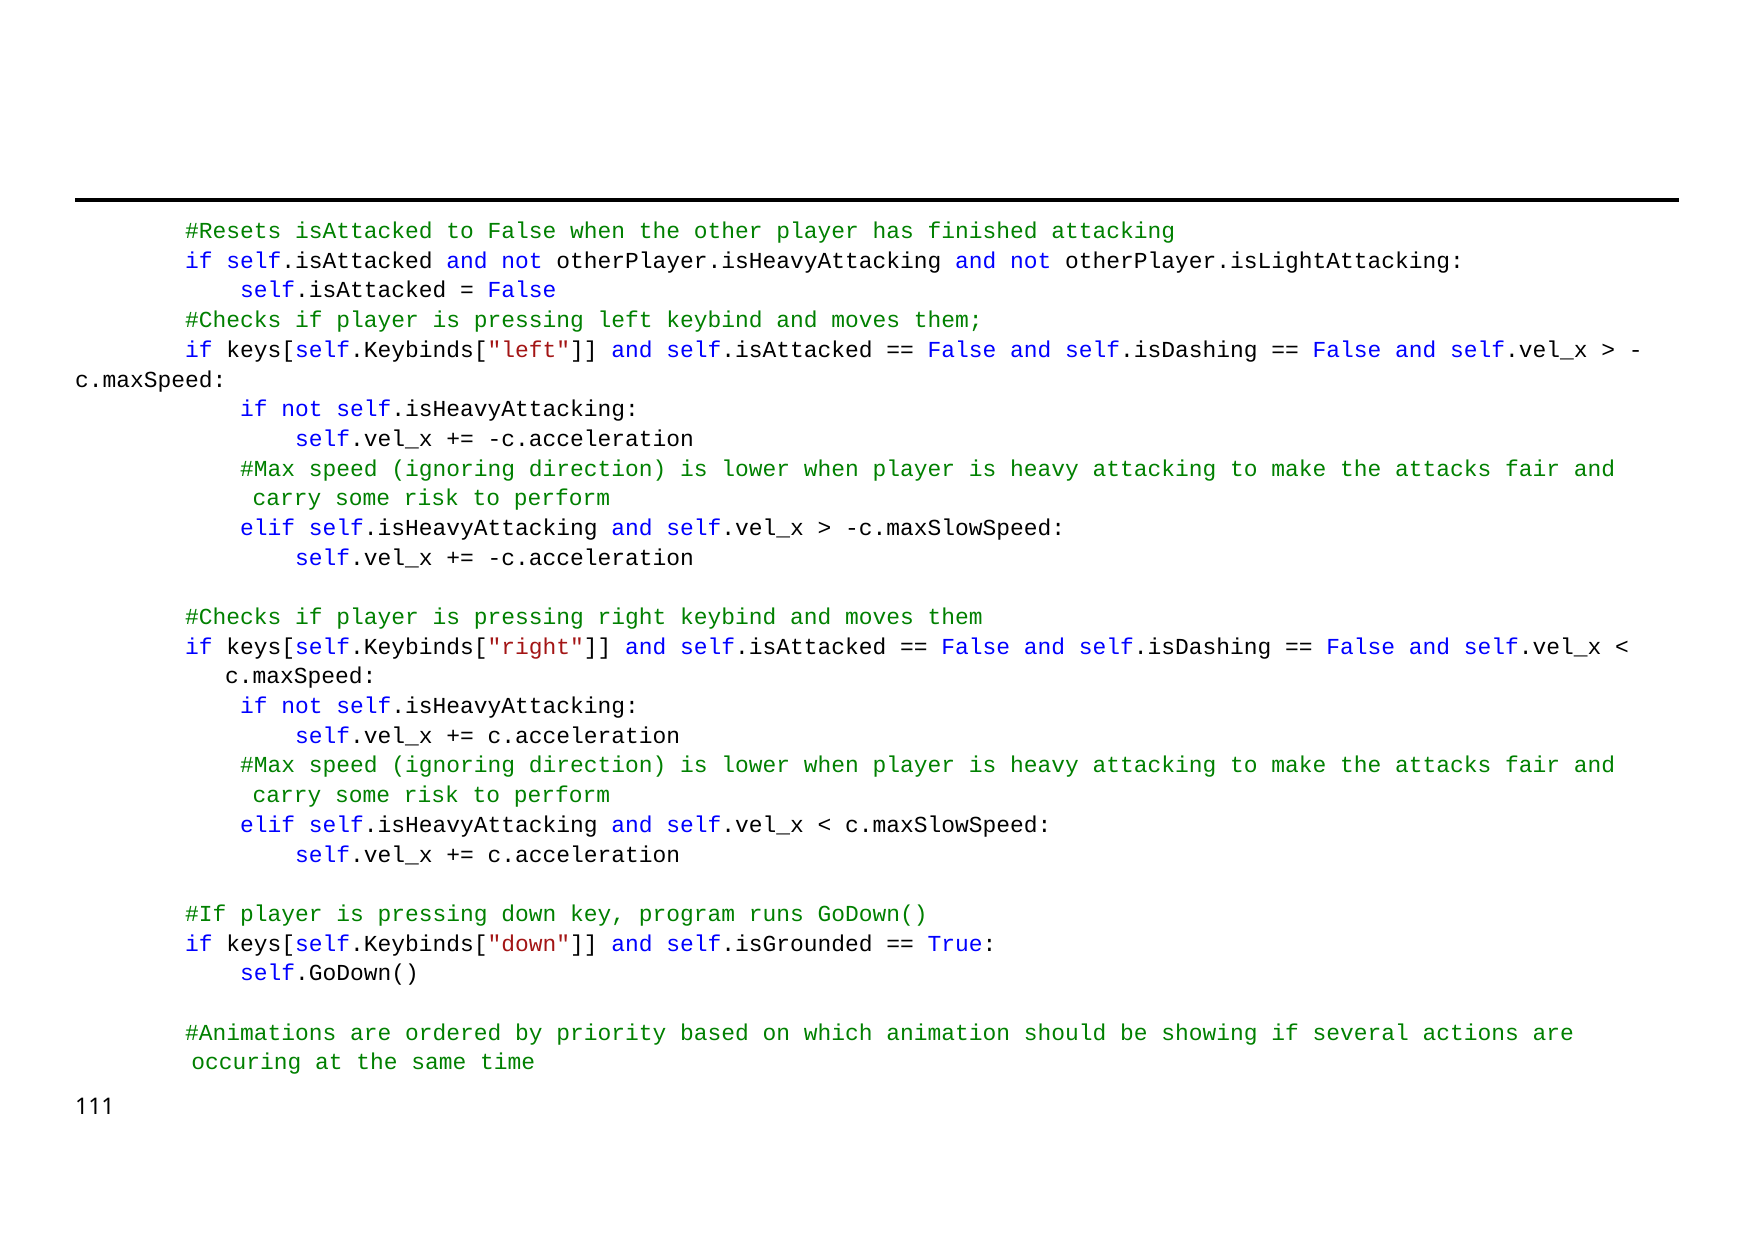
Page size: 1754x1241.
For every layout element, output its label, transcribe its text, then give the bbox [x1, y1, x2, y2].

text carry some risk to perform [150, 780, 1679, 809]
text self.vel_x += c.acceleration [75, 720, 1679, 750]
text if self.isAttacked and not otherPlayer.isHeavyAttacking and not otherPlayer.isLightAttacking: [75, 245, 1679, 275]
text if keys[self.Keybinds["right"]] and self.isAttacked == False and self.isDashing == False and self.vel_x < [75, 631, 1679, 661]
text #Checks if player is pressing right keybind and moves them [75, 602, 1679, 631]
text elif self.isHeavyAttacking and self.vel_x < c.maxSlowSpeed: [75, 809, 1679, 839]
text if not self.isHeavyAttacking: [75, 691, 1679, 720]
text #Resets isAttacked to False when the other player has finished attacking [75, 216, 1679, 245]
text self.GoDown() [75, 958, 1679, 988]
text #Animations are ordered by priority based on which animation should be showing if several actions are [75, 1017, 1679, 1047]
text self.vel_x += -c.acceleration [75, 423, 1679, 453]
text if keys[self.Keybinds["left"]] and self.isAttacked == False and self.isDashing == False and self.vel_x > -c.maxSpeed: [75, 334, 1679, 394]
text occuring at the same time [150, 1047, 1679, 1077]
text elif self.isHeavyAttacking and self.vel_x > -c.maxSlowSpeed: [75, 513, 1679, 542]
text carry some risk to perform [150, 483, 1679, 513]
text #Max speed (ignoring direction) is lower when player is heavy attacking to make the attacks fair and [75, 750, 1679, 780]
text #Checks if player is pressing left keybind and moves them; [75, 305, 1679, 334]
text #Max speed (ignoring direction) is lower when player is heavy attacking to make the attacks fair and [75, 453, 1679, 483]
text c.maxSpeed: [150, 661, 1679, 691]
text self.vel_x += c.acceleration [75, 839, 1679, 869]
text if keys[self.Keybinds["down"]] and self.isGrounded == True: [75, 928, 1679, 958]
text #If player is pressing down key, program runs GoDown() [75, 898, 1679, 928]
text self.isAttacked = False [75, 275, 1679, 305]
text self.vel_x += -c.acceleration [75, 542, 1679, 572]
text if not self.isHeavyAttacking: [75, 394, 1679, 423]
